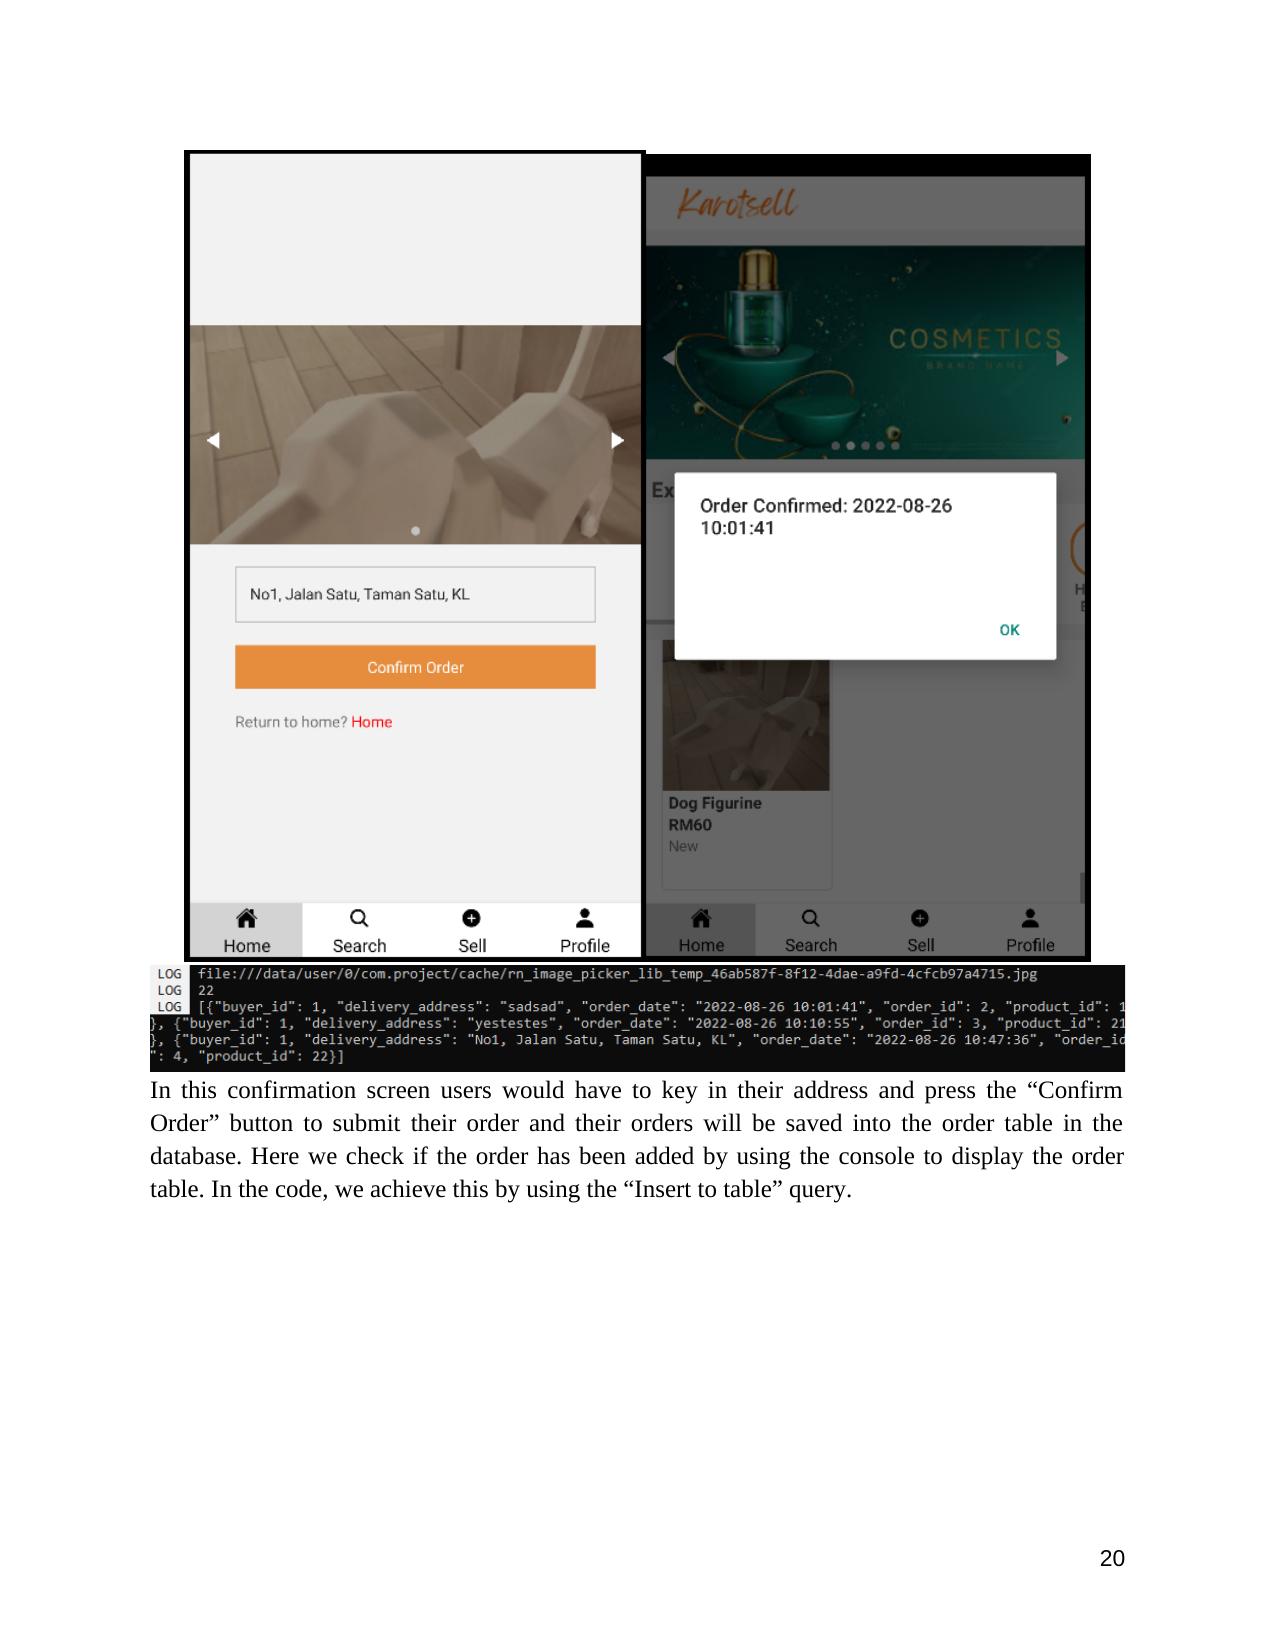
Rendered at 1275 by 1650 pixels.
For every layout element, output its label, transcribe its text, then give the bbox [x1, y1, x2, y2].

picture [184, 150, 1091, 962]
text In this confirmation screen users would have to key in their address and press the “Confirm Order” button to submit their order and their orders will be saved into the order table in the database. Here we check if the order has been added by using the console to display the order table. In the code, we achieve this by using the “Insert to table” query. [150, 1075, 1125, 1203]
picture [150, 965, 1125, 1072]
